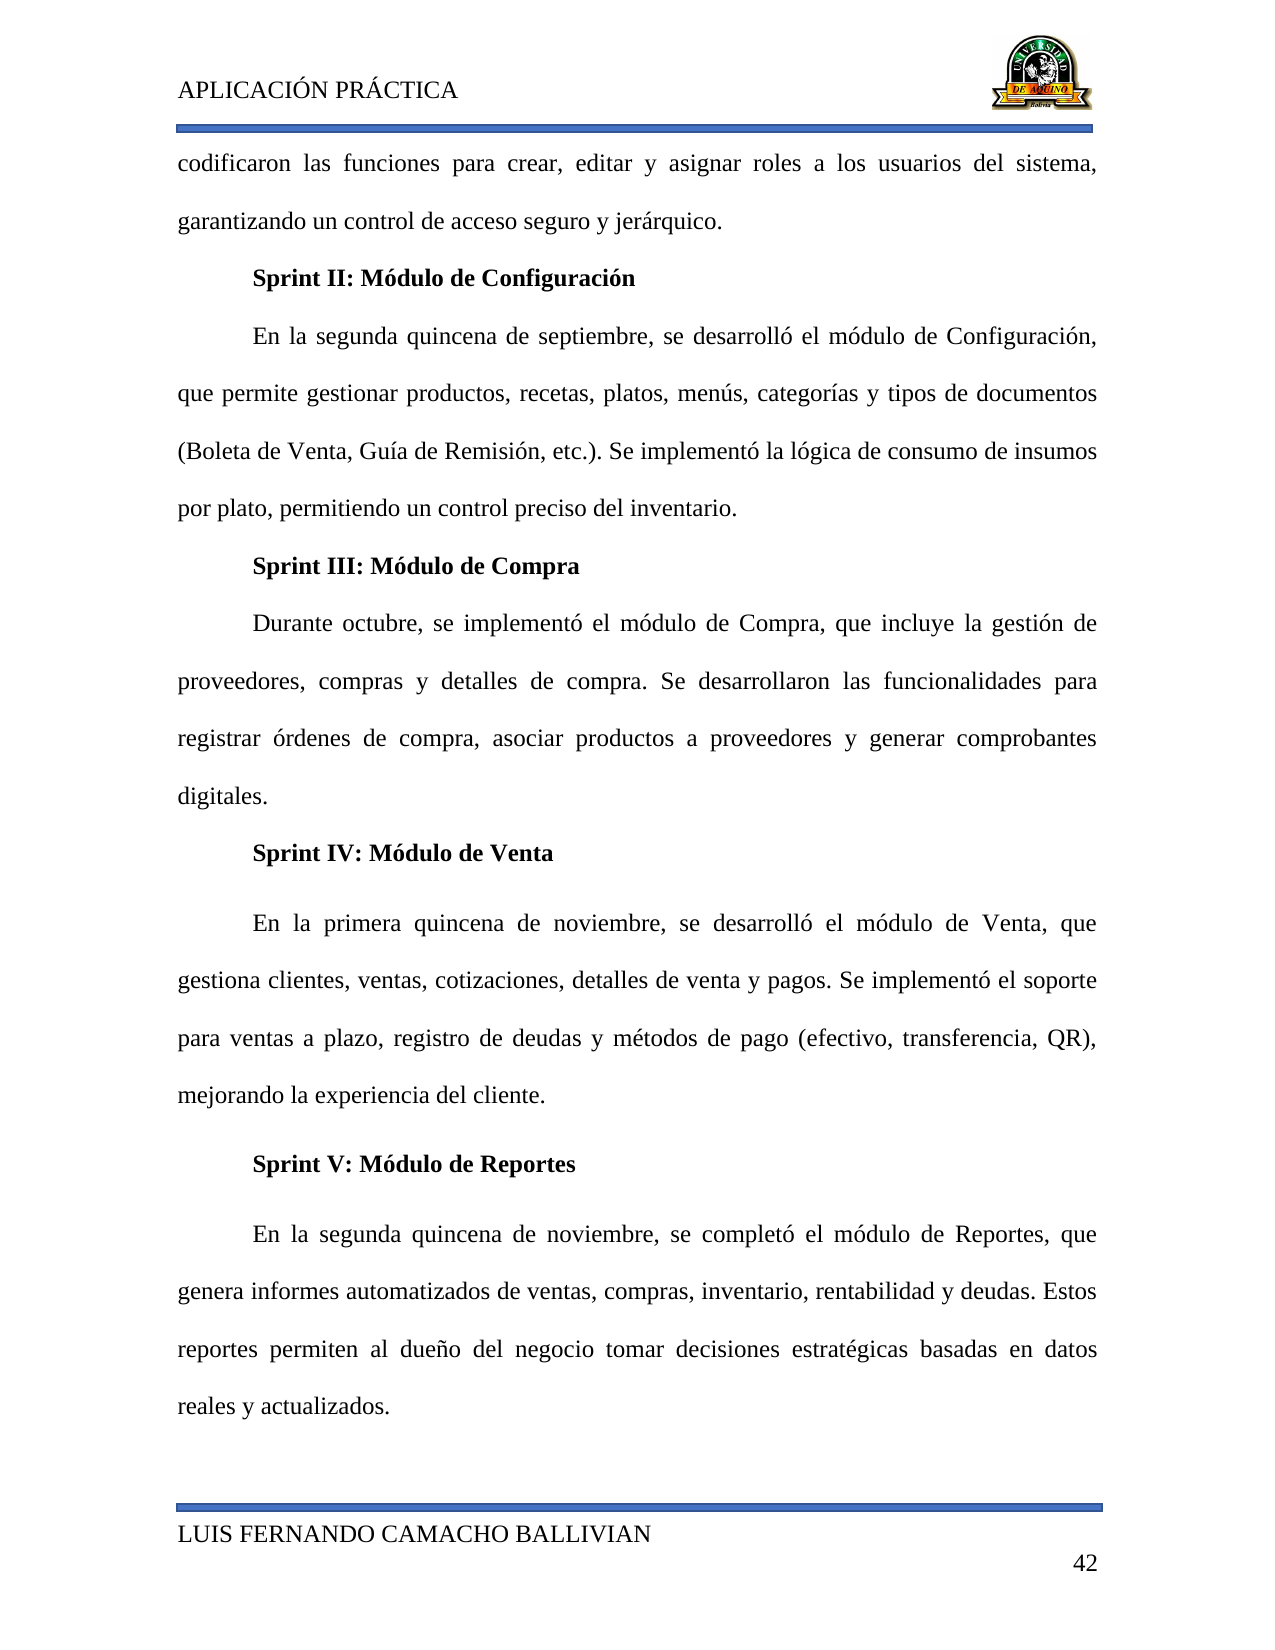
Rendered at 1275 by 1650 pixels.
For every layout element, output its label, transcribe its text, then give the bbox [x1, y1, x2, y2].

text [177, 148, 1098, 234]
text En la segunda quincena de noviembre, se completó el módulo de Reportes, que genera informes automatizados de ventas, compras, inventario, rentabilidad y deudas. Estos reportes permiten al dueño del negocio tomar decisiones estratégicas basadas en datos reales y actualizados. [177, 1219, 1098, 1420]
text Durante octubre, se implementó el módulo de Compra, que incluye la gestión de proveedores, compras y detalles de compra. Se desarrollaron las funcionalidades para registrar órdenes de compra, asociar productos a proveedores y generar comprobantes digitales. [177, 608, 1098, 809]
text Sprint III: Módulo de Compra [177, 551, 1098, 579]
picture [992, 35, 1093, 110]
text En la primera quincena de noviembre, se desarrolló el módulo de Venta, que gestiona clientes, ventas, cotizaciones, detalles de venta y pagos. Se implementó el soporte para ventas a plazo, registro de deudas y métodos de pago (efectivo, transferencia, QR), mejorando la experiencia del cliente. [177, 908, 1098, 1109]
text Sprint II: Módulo de Configuración [177, 263, 1098, 292]
text Sprint V: Módulo de Reportes [177, 1149, 1098, 1178]
text Sprint IV: Módulo de Venta [177, 838, 1098, 867]
text En la segunda quincena de septiembre, se desarrolló el módulo de Configuración, que permite gestionar productos, recetas, platos, menús, categorías y tipos de documentos (Boleta de Venta, Guía de Remisión, etc.). Se implementó la lógica de consumo de insumos por plato, permitiendo un control preciso del inventario. [177, 321, 1098, 522]
